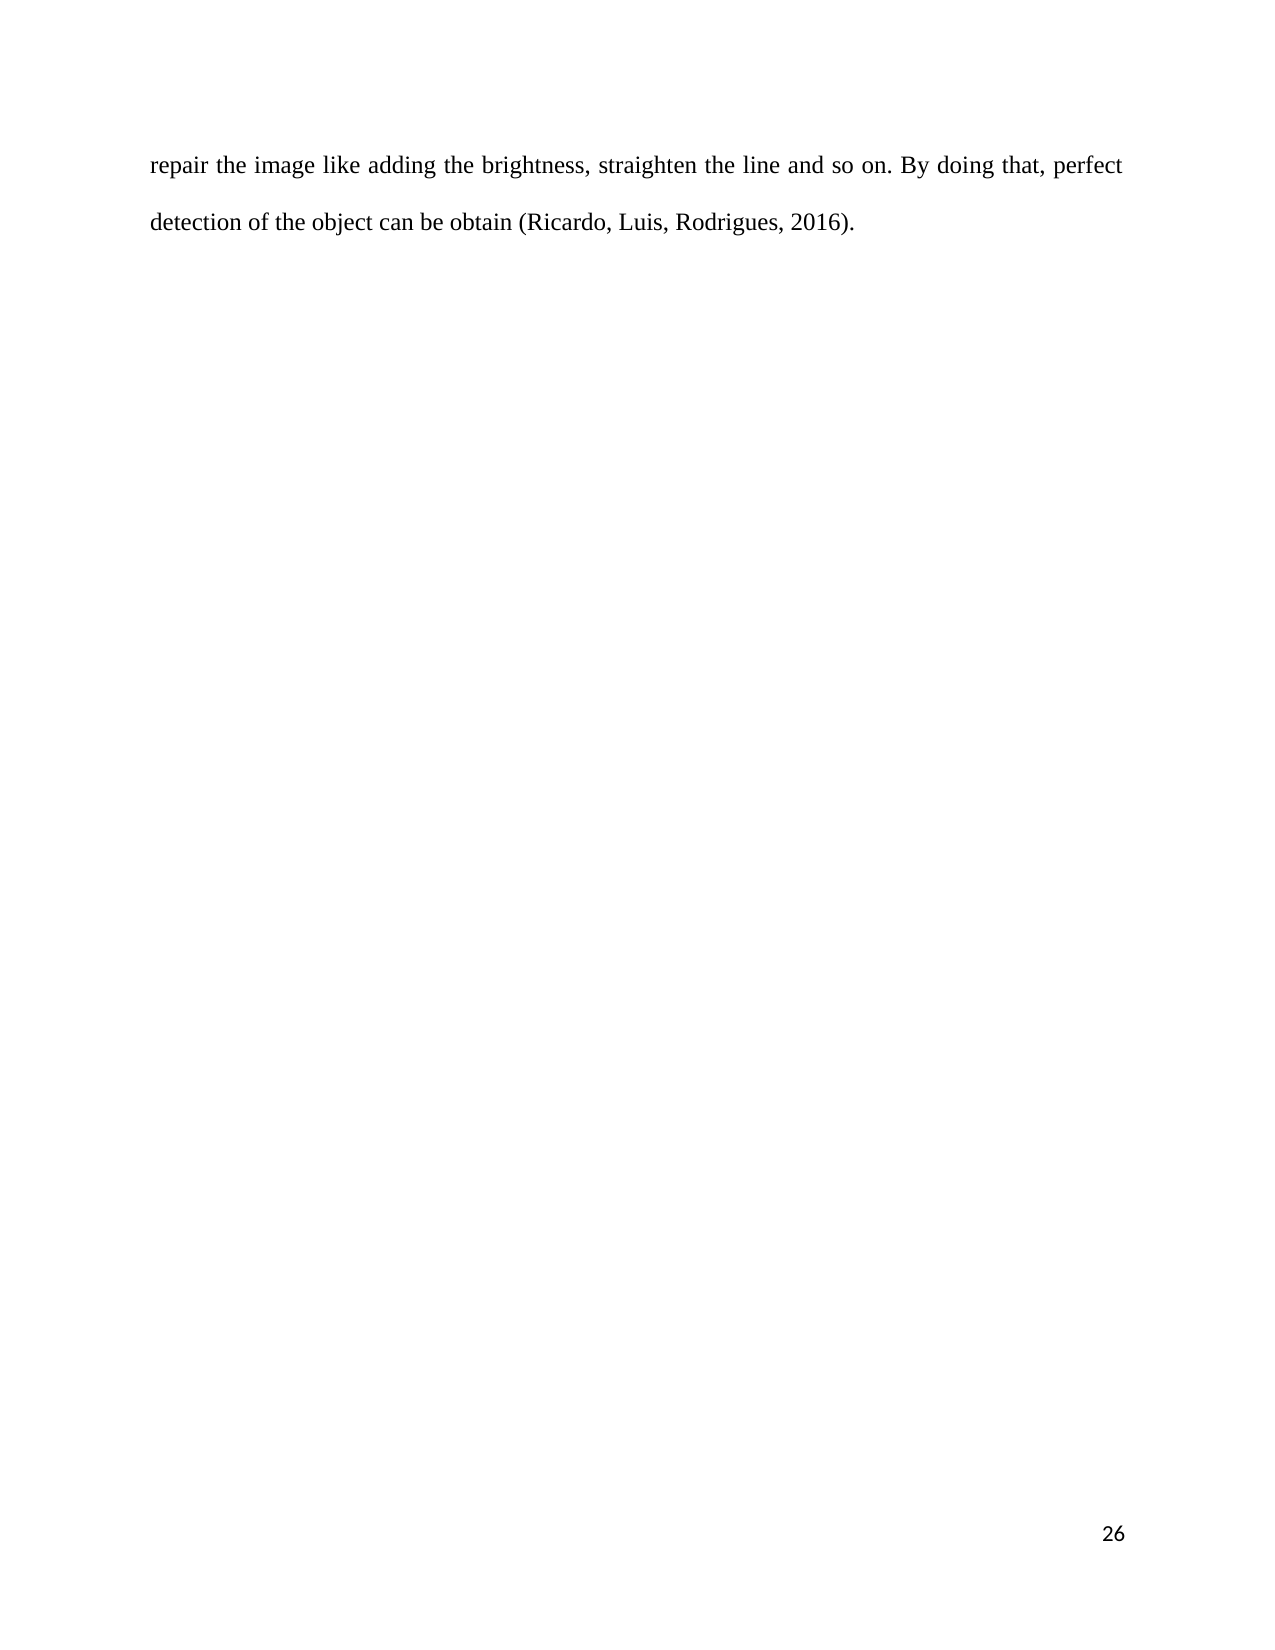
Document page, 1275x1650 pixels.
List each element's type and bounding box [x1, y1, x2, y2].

text [150, 150, 1125, 236]
